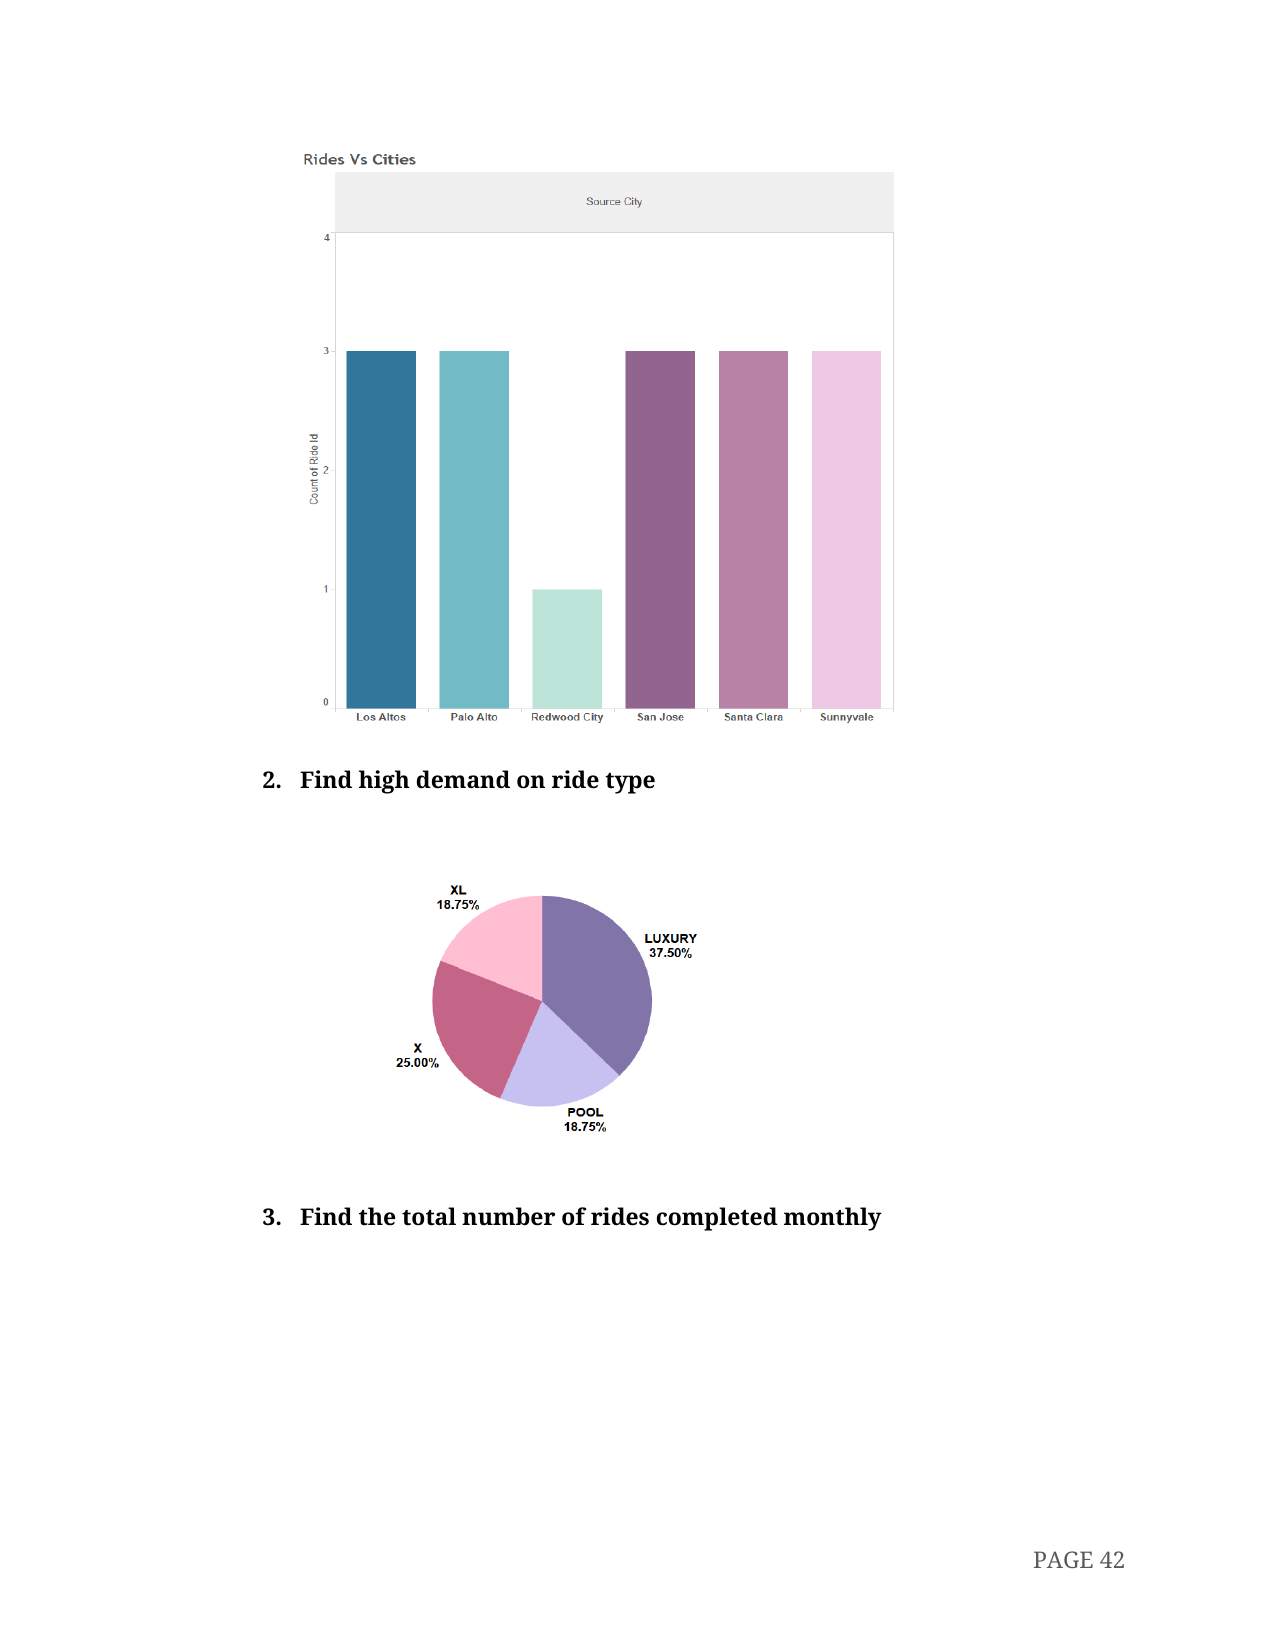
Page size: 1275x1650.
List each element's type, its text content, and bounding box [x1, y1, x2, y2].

picture [300, 798, 777, 1198]
picture [300, 150, 895, 727]
list Find high demand on ride type [262, 764, 1125, 795]
list Find the total number of rides completed monthly [262, 1201, 1125, 1232]
